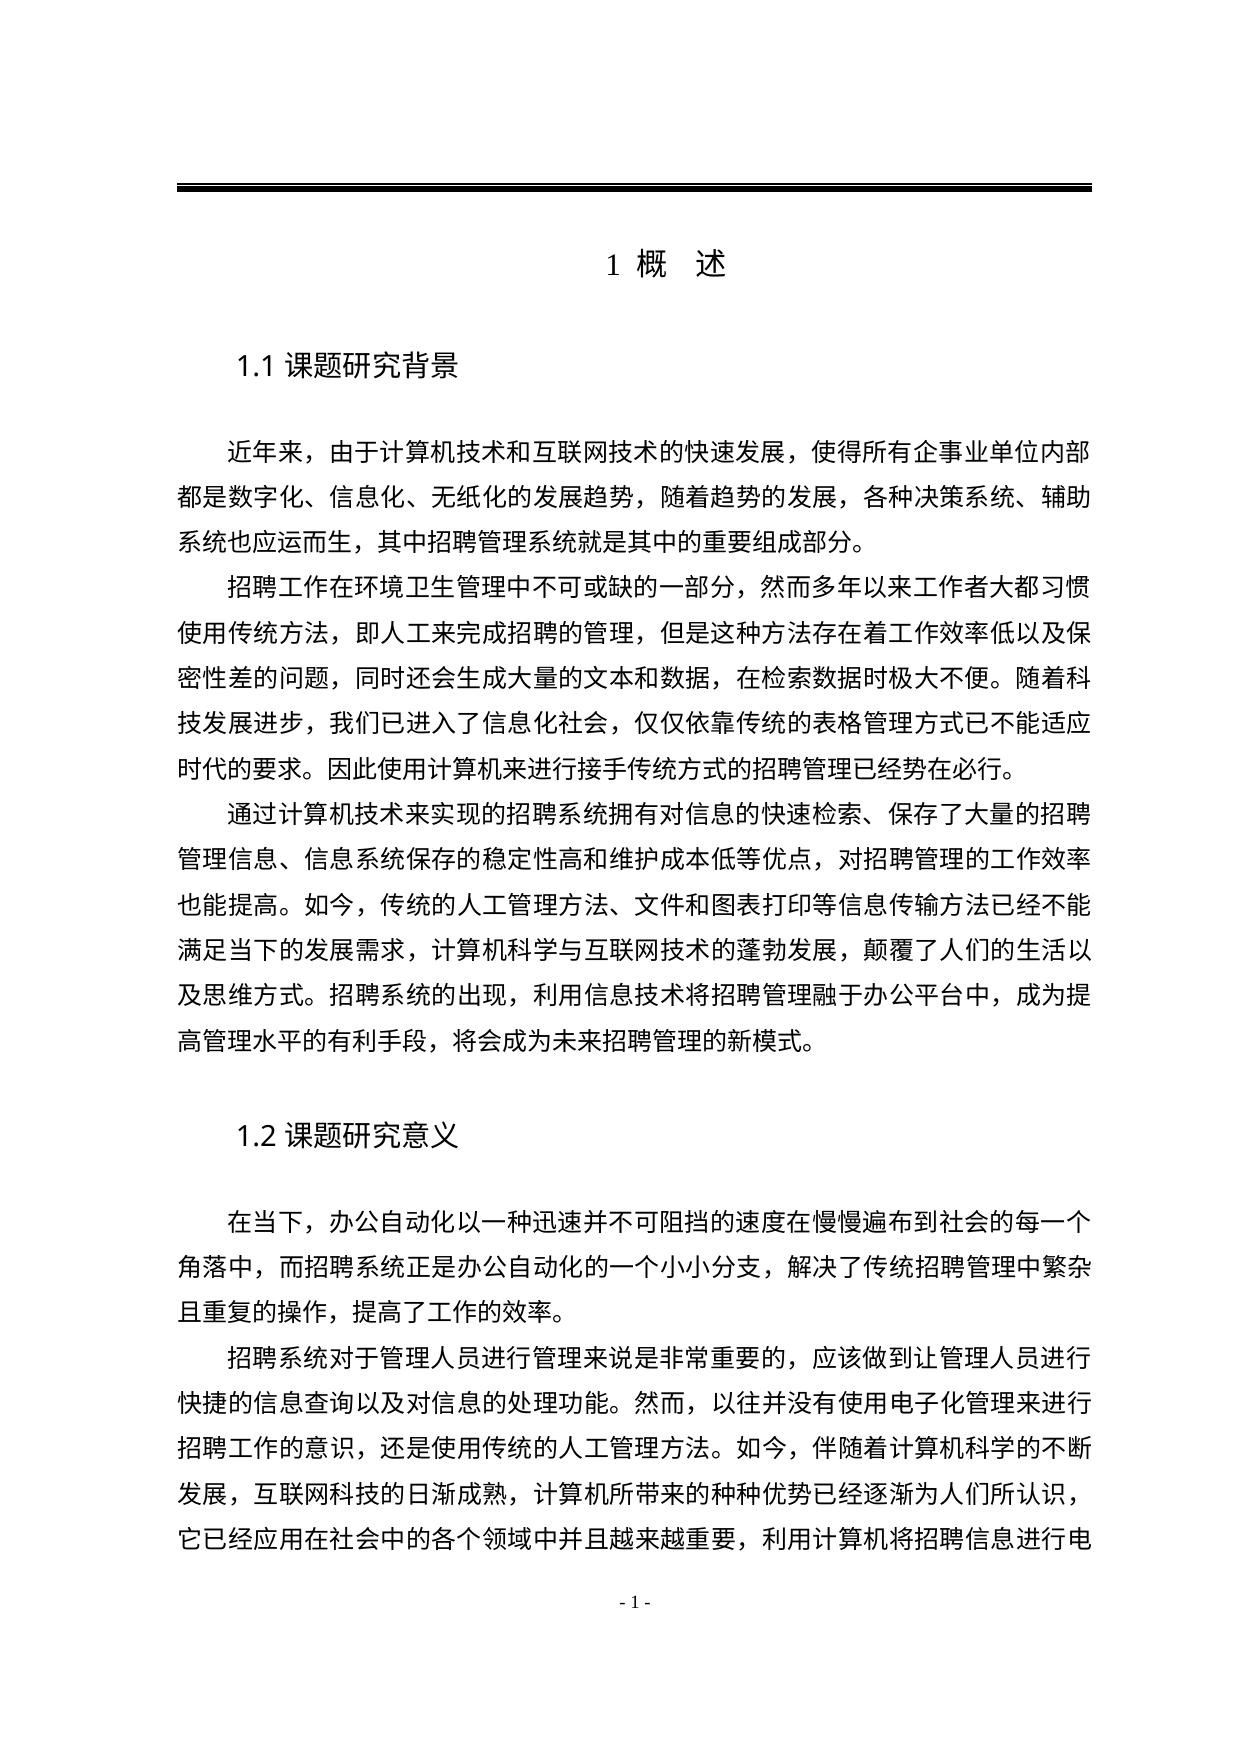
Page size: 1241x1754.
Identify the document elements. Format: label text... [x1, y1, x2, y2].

subtitle 1.1 课题研究背景 [177, 330, 1092, 398]
text 1 概 述 [177, 228, 1092, 296]
text 近年来，由于计算机技术和互联网技术的快速发展，使得所有企事业单位内部都是数字化、信息化、无纸化的发展趋势，随着趋势的发展，各种决策系统、辅助系统也应运而生，其中招聘管理系统就是其中的重要组成部分。 [177, 432, 1092, 559]
text 在当下，办公自动化以一种迅速并不可阻挡的速度在慢慢遍布到社会的每一个角落中，而招聘系统正是办公自动化的一个小小分支，解决了传统招聘管理中繁杂且重复的操作，提高了工作的效率。 [177, 1202, 1092, 1329]
subtitle 1.2 课题研究意义 [177, 1100, 1092, 1168]
text 招聘工作在环境卫生管理中不可或缺的一部分，然而多年以来工作者大都习惯使用传统方法，即人工来完成招聘的管理，但是这种方法存在着工作效率低以及保密性差的问题，同时还会生成大量的文本和数据，在检索数据时极大不便。随着科技发展进步，我们已进入了信息化社会，仅仅依靠传统的表格管理方式已不能适应时代的要求。因此使用计算机来进行接手传统方式的招聘管理已经势在必行。 [177, 568, 1092, 785]
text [177, 1338, 1092, 1556]
text 通过计算机技术来实现的招聘系统拥有对信息的快速检索、保存了大量的招聘管理信息、信息系统保存的稳定性高和维护成本低等优点，对招聘管理的工作效率也能提高。如今，传统的人工管理方法、文件和图表打印等信息传输方法已经不能满足当下的发展需求，计算机科学与互联网技术的蓬勃发展，颠覆了人们的生活以及思维方式。招聘系统的出现，利用信息技术将招聘管理融于办公平台中，成为提高管理水平的有利手段，将会成为未来招聘管理的新模式。 [177, 794, 1092, 1057]
